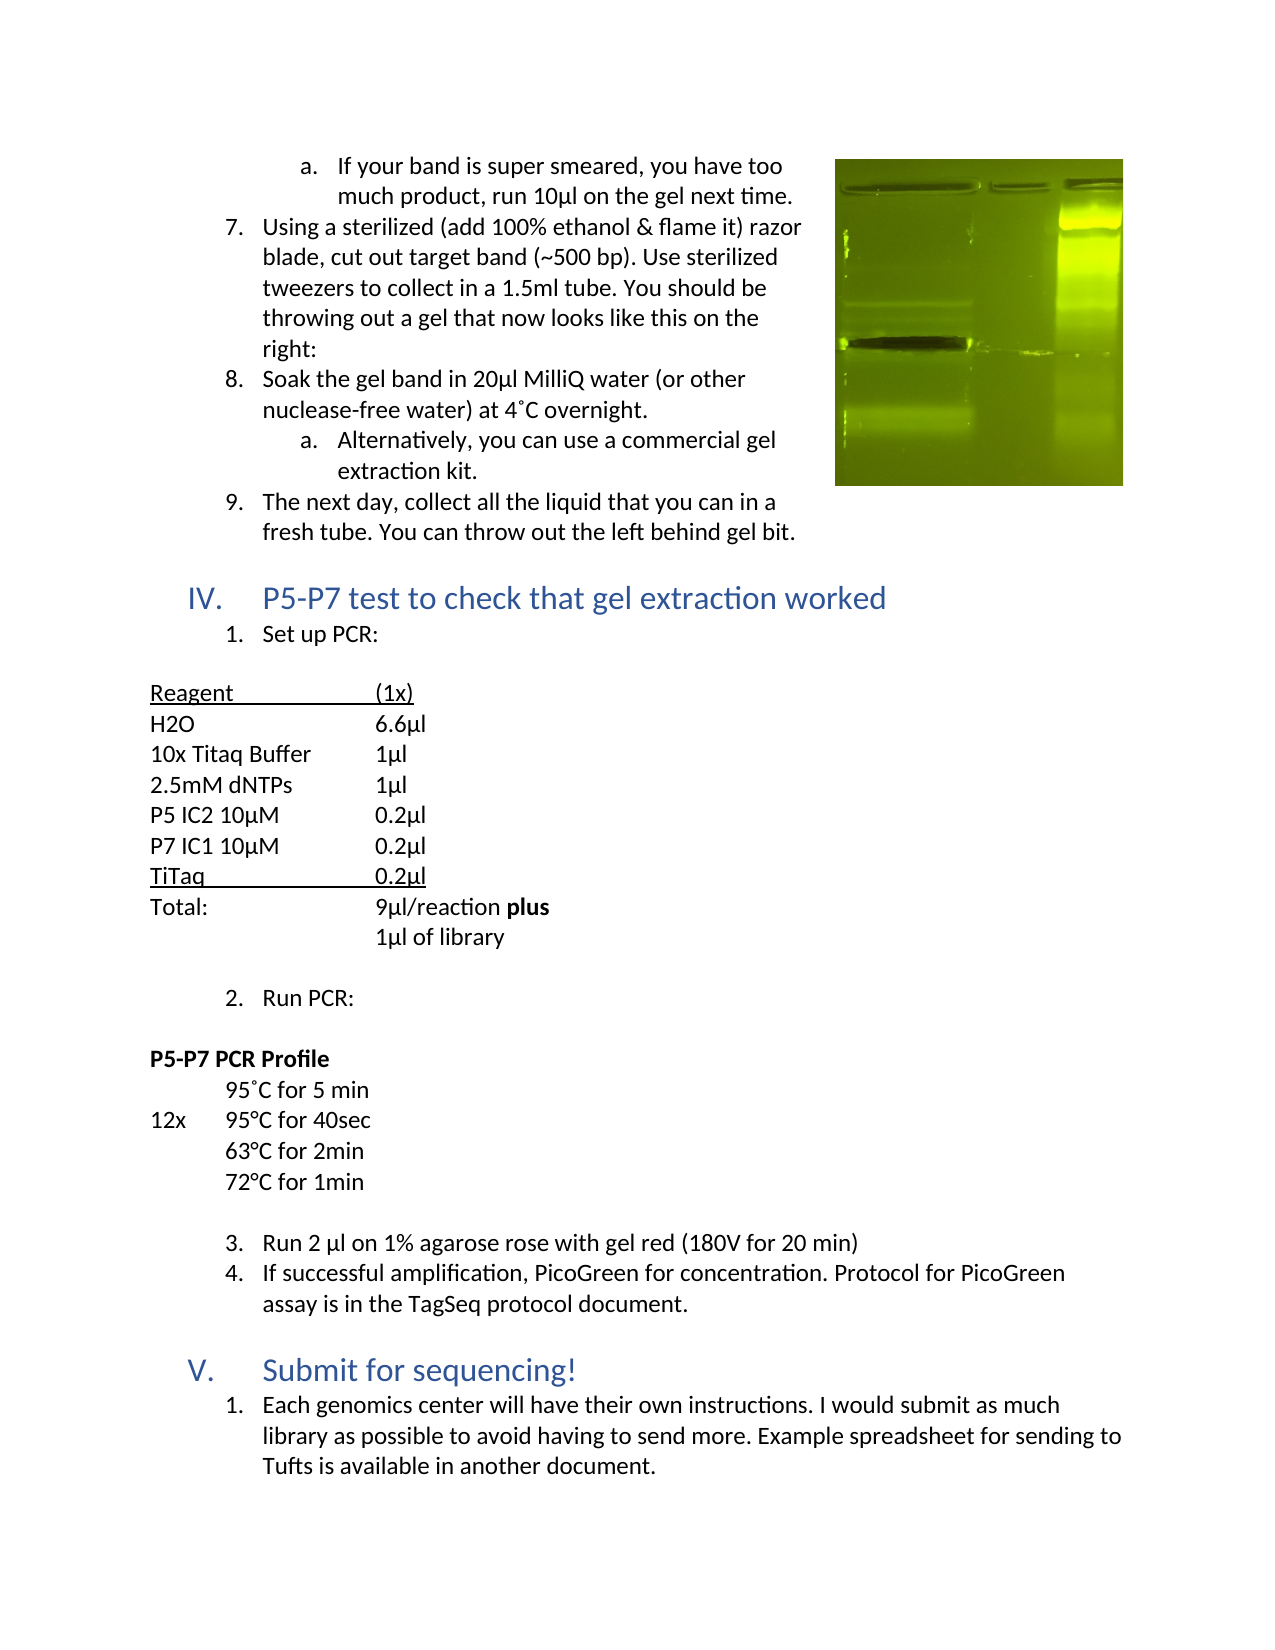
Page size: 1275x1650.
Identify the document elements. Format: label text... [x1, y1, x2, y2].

list Each genomics center will have their own instructions. I would submit as much library as possible to avoid having to send more. Example spreadsheet for sending to Tufts is available in another document. [225, 1389, 1125, 1481]
text P5 IC2 10µM 0.2µl [150, 799, 1125, 830]
subtitle Submit for sequencing! [187, 1349, 1125, 1389]
list If successful amplification, PicoGreen for concentration. Protocol for PicoGreen assay is in the TagSeq protocol document. [225, 1257, 1125, 1318]
text P7 IC1 10µM 0.2µl [150, 830, 1125, 860]
list Soak the gel band in 20µl MilliQ water (or other nuclease-free water) at 4˚C overnight. [225, 364, 835, 425]
list Using a sterilized (add 100% ethanol & flame it) razor blade, cut out target band (~500 bp). Use sterilized tweezers to collect in a 1.5ml tube. You should be throwing out a gel that now looks like this on the right: [225, 211, 835, 364]
text TiTaq 0.2µl [150, 860, 1125, 891]
text 12x 95°C for 40sec [150, 1104, 1125, 1135]
subtitle P5-P7 test to check that gel extraction worked [187, 577, 1125, 618]
text 95˚C for 5 min [112, 1074, 1125, 1104]
list If your band is super smeared, you have too much product, run 10µl on the gel next time. [300, 150, 1125, 211]
list Run 2 µl on 1% agarose rose with gel red (180V for 20 min) [225, 1227, 1125, 1257]
text 10x Titaq Buffer 1µl [150, 738, 1125, 769]
text P5-P7 PCR Profile [150, 1043, 1125, 1074]
list Set up PCR: [225, 618, 1125, 648]
list The next day, collect all the liquid that you can in a fresh tube. You can throw out the left behind gel bit. [225, 486, 1125, 547]
picture [835, 159, 1124, 486]
list Run PCR: [225, 982, 1125, 1013]
text Reagent (1x) [150, 677, 1125, 708]
list Alternatively, you can use a commercial gel extraction kit. [300, 425, 835, 486]
text 1µl of library [300, 921, 1125, 952]
text 2.5mM dNTPs 1µl [150, 769, 1125, 799]
text 63°C for 2min [225, 1135, 1125, 1166]
text 72°C for 1min [225, 1166, 1125, 1196]
text H2O 6.6µl [150, 708, 1125, 738]
text Total: 9µl/reaction plus [150, 891, 1125, 921]
